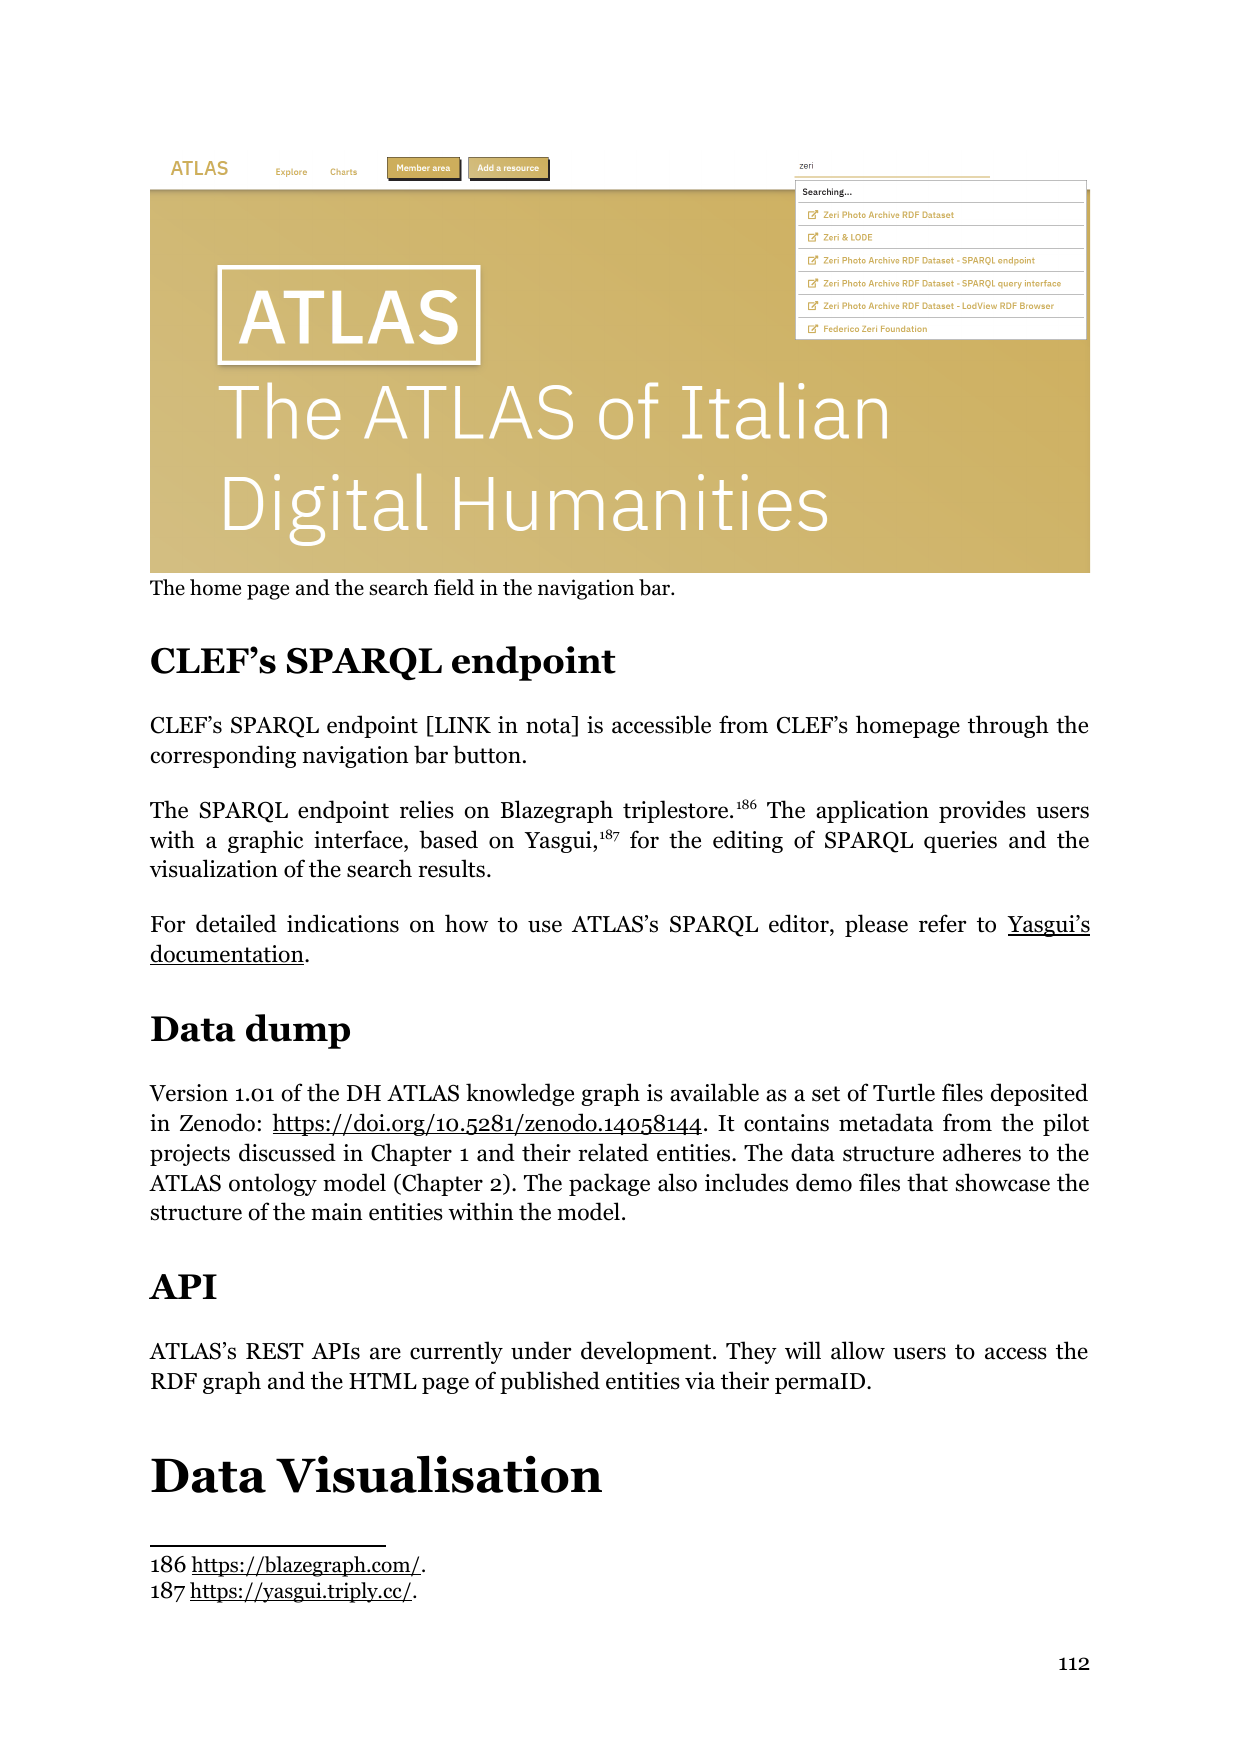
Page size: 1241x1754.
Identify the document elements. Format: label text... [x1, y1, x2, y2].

text ATLAS’s REST APIs are currently under development. They will allow users to access the RDF graph and the HTML page of published entities via their permaID. [150, 1338, 1090, 1394]
text The home page and the search field in the navigation bar. [150, 573, 1090, 600]
text The SPARQL endpoint relies on Blazegraph triplestore. The application provides users with a graphic interface, based on Yasgui, for the editing of SPARQL queries and the visualization of the search results. [150, 797, 1090, 883]
subtitle Data Visualisation [150, 1448, 1090, 1503]
picture [150, 150, 1091, 573]
text CLEF’s SPARQL endpoint [LINK in nota] is accessible from CLEF’s homepage through the corresponding navigation bar button. [150, 712, 1090, 768]
subtitle Data dump [150, 1009, 1090, 1049]
subtitle CLEF’s SPARQL endpoint [150, 641, 1090, 681]
subtitle API [150, 1267, 1090, 1307]
text For detailed indications on how to use ATLAS’s SPARQL editor, please refer to Yasgui’s documentation. [150, 912, 1090, 968]
text Version 1.01 of the DH ATLAS knowledge graph is available as a set of Turtle files deposited in Zenodo: https://doi.org/10.5281/zenodo.14058144. It contains metadata from the pilot projects discussed in Chapter 1 and their related entities. The data structure adheres to the ATLAS ontology model (Chapter 2). The package also includes demo files that showcase the structure of the main entities within the model. [150, 1080, 1090, 1226]
